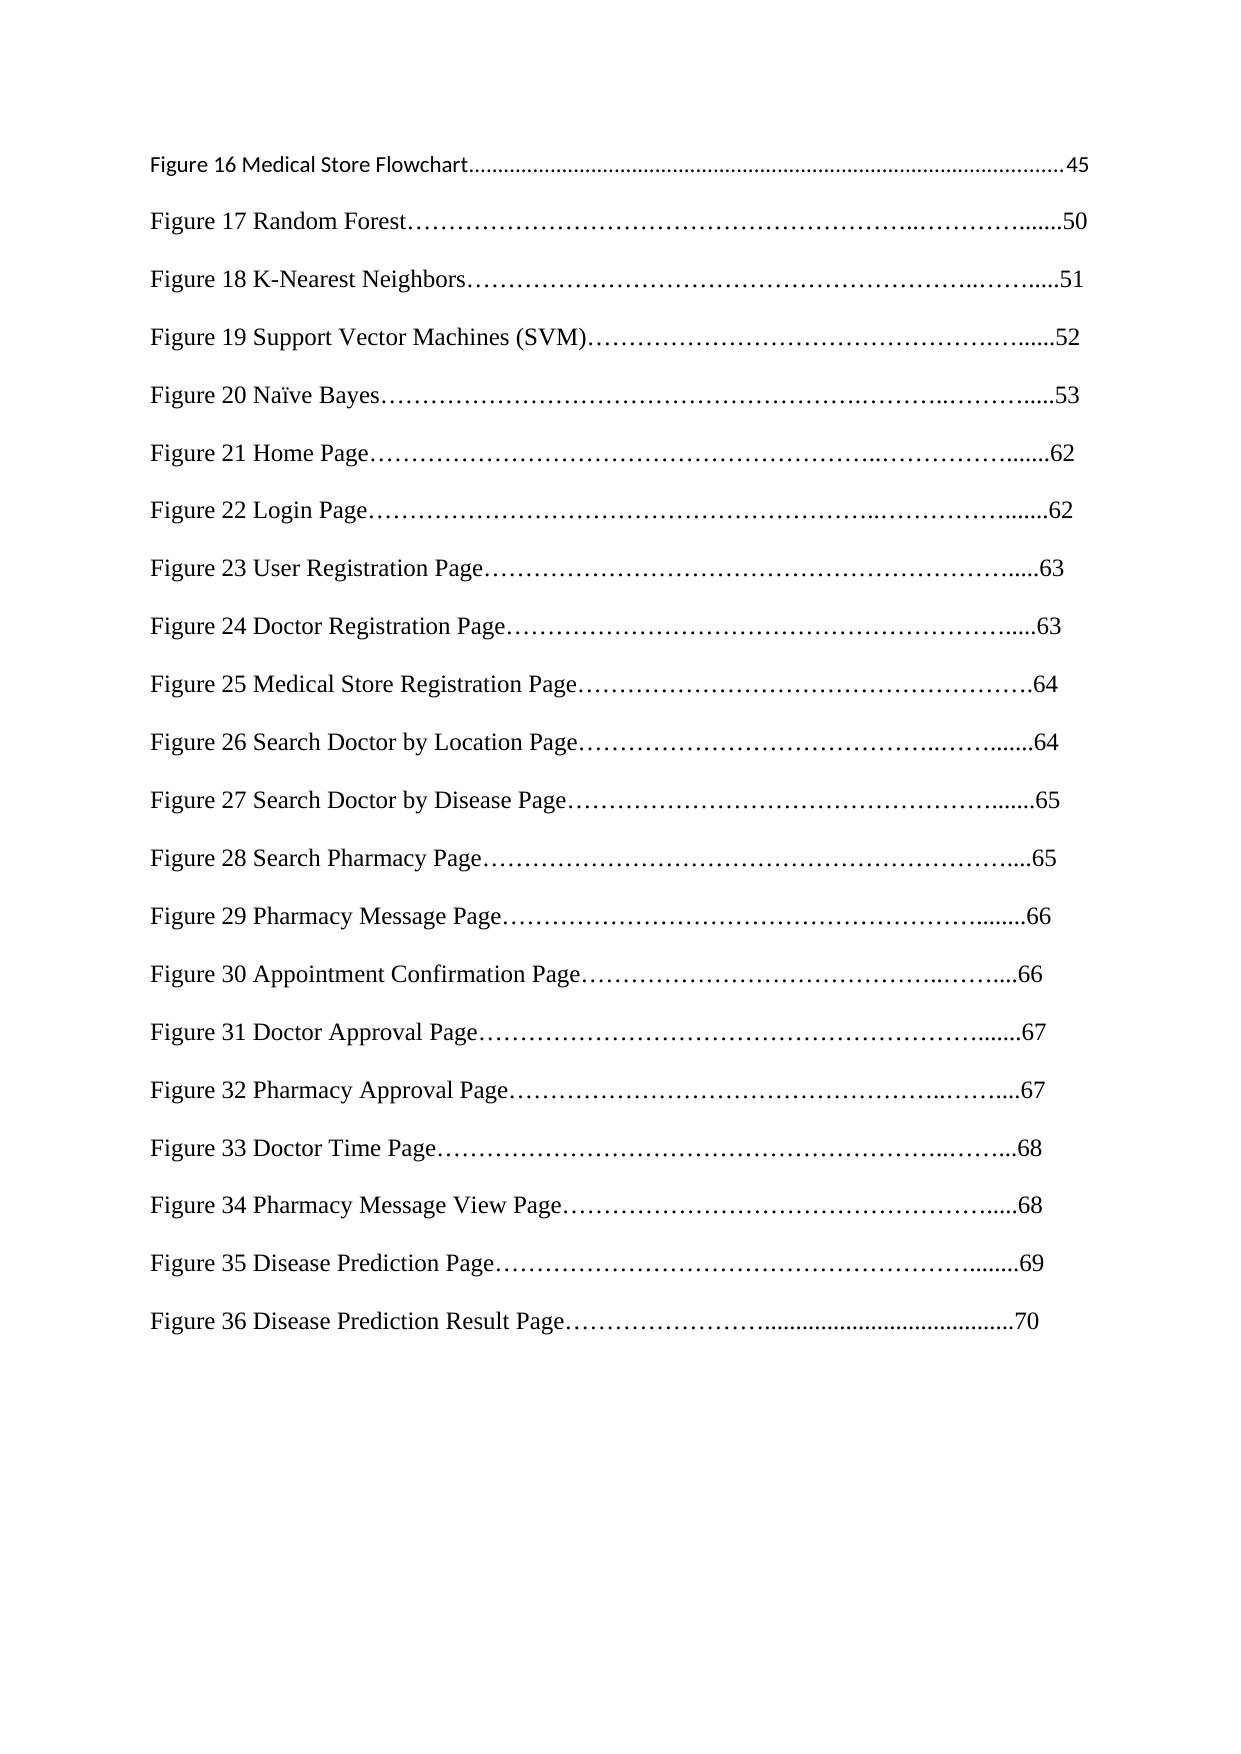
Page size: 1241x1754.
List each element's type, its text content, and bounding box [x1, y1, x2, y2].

text Figure 30 Appointment Confirmation Page……………………………………..……....66 [150, 959, 1090, 988]
text Figure 21 Home Page……………………………………………………..…………….......62 [150, 438, 1090, 466]
text Figure 31 Doctor Approval Page…………………………………………………….......67 [150, 1017, 1090, 1046]
text Figure 22 Login Page……………………………………………………..…………….......62 [150, 496, 1090, 524]
text Figure 23 User Registration Page……………………………………………………….....63 [150, 553, 1090, 582]
text Figure 24 Doctor Registration Page…………………………………………………….....63 [150, 611, 1090, 640]
text Figure 26 Search Doctor by Location Page……………………………………..…….......64 [150, 727, 1090, 756]
text Figure 32 Pharmacy Approval Page……………………………………………..……....67 [150, 1075, 1090, 1103]
text Figure 34 Pharmacy Message View Page…………………………………………….....68 [150, 1191, 1090, 1219]
text Figure 28 Search Pharmacy Page………………………………………………………....65 [150, 843, 1090, 872]
text Figure 25 Medical Store Registration Page……………………………………………….64 [150, 669, 1090, 698]
text Figure 33 Doctor Time Page……………………………………………………..……...68 [150, 1133, 1090, 1161]
text Figure 35 Disease Prediction Page…………………………………………………........69 [150, 1248, 1090, 1277]
text Figure 27 Search Doctor by Disease Page…………………………………………….......65 [150, 785, 1090, 814]
text Figure 29 Pharmacy Message Page…………………………………………………........66 [150, 901, 1090, 930]
text Figure 17 Random Forest……………………………………………………..………….......50 [150, 206, 1090, 235]
text Figure 36 Disease Prediction Result Page……………………........................................70 [150, 1306, 1090, 1335]
text Figure 20 Naïve Bayes………………………………………………….………..……….....53 [150, 380, 1090, 408]
text Figure 18 K-Nearest Neighbors……………………………………………………..…….....51 [150, 264, 1090, 293]
text Figure 19 Support Vector Machines (SVM)………………………………………….…......52 [150, 322, 1090, 351]
text Figure 16 Medical Store Flowchart 45 [150, 150, 1090, 178]
